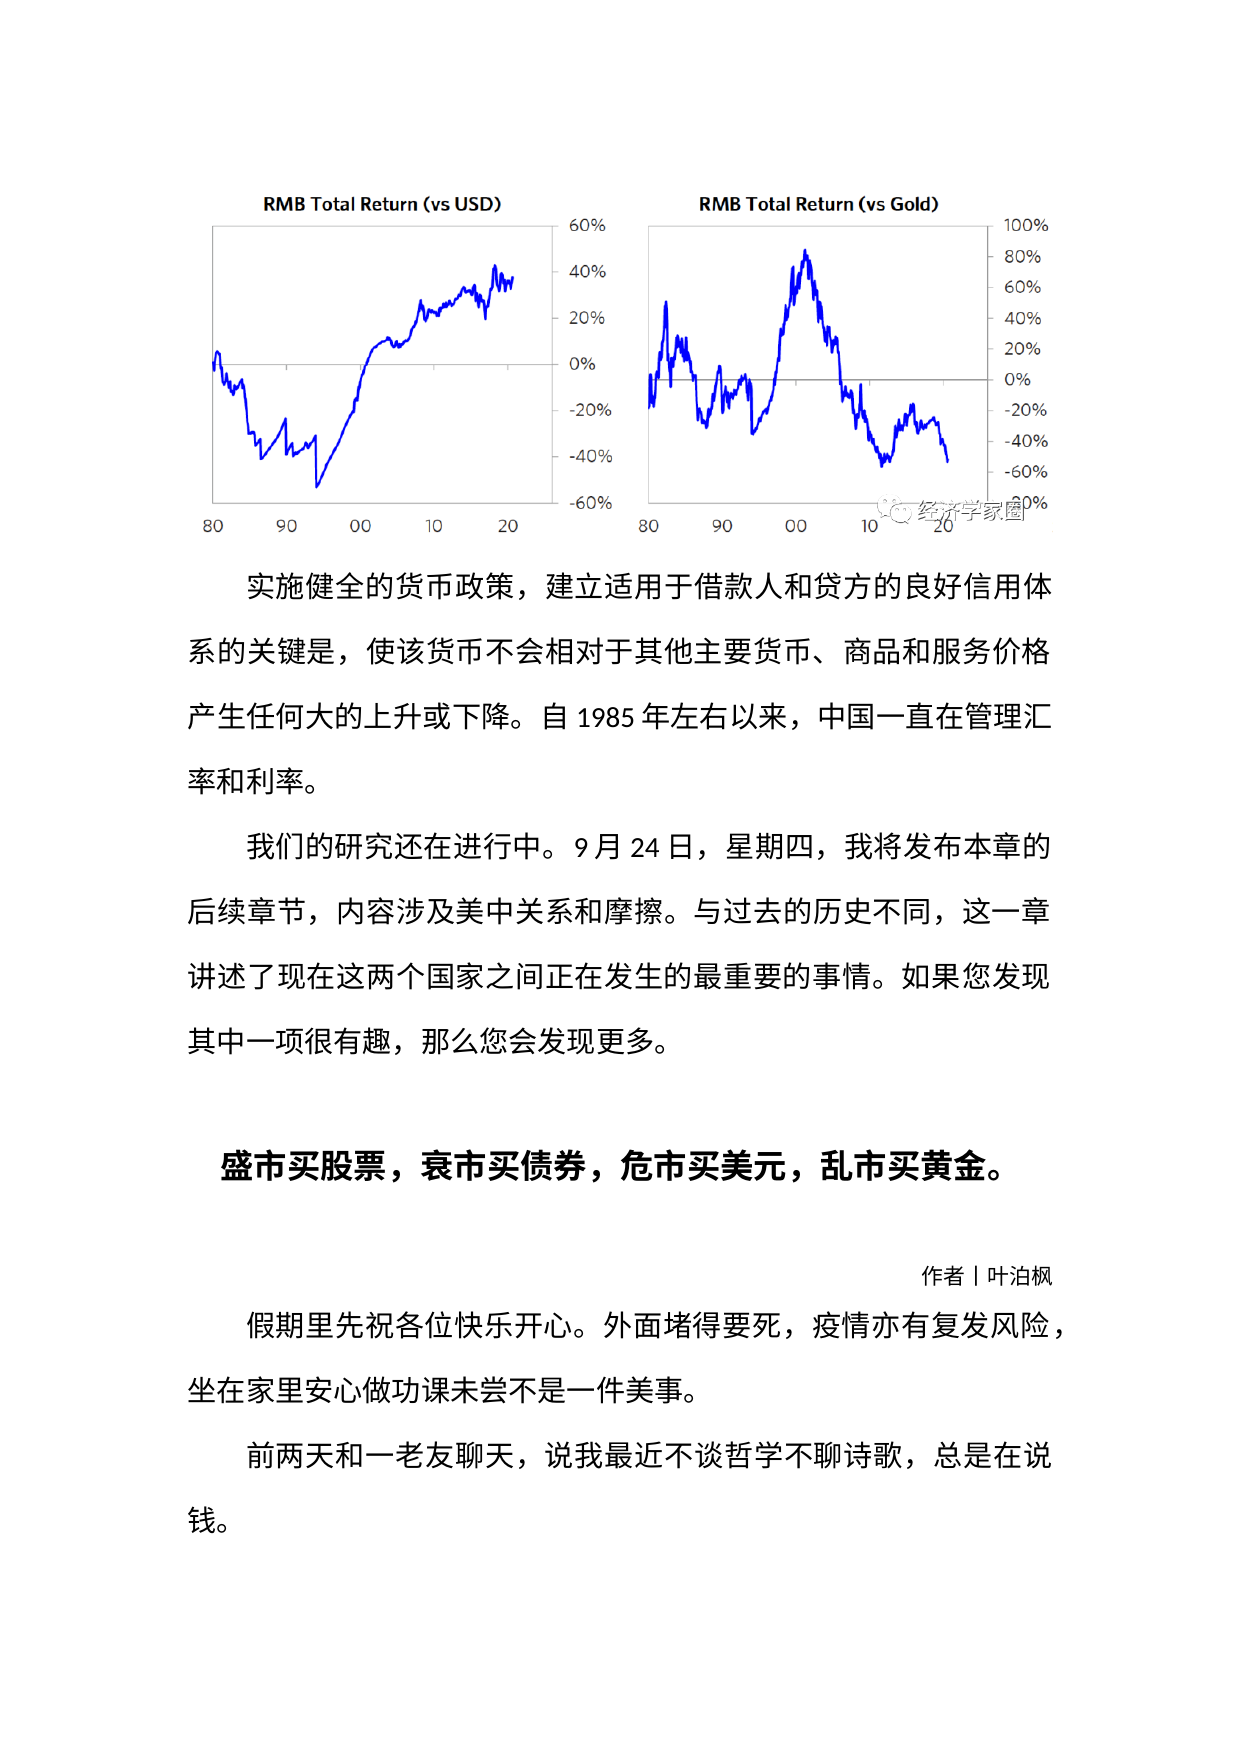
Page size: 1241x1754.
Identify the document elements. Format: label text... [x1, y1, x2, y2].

subtitle 盛市买股票，衰市买债券，危市买美元，乱市买黄金。 [187, 1132, 1053, 1197]
picture [187, 162, 1053, 549]
text 假期里先祝各位快乐开心。外面堵得要死，疫情亦有复发风险，坐在家里安心做功课未尝不是一件美事。 [187, 1291, 1053, 1421]
text 实施健全的货币政策，建立适用于借款人和贷方的良好信用体系的关键是，使该货币不会相对于其他主要货币、商品和服务价格产生任何大的上升或下降。自1985年左右以来，中国一直在管理汇率和利率。 [187, 552, 1053, 812]
text 我们的研究还在进行中。9月24日，星期四，我将发布本章的后续章节，内容涉及美中关系和摩擦。与过去的历史不同，这一章讲述了现在这两个国家之间正在发生的最重要的事情。如果您发现其中一项很有趣，那么您会发现更多。 [187, 812, 1053, 1072]
text 前两天和一老友聊天，说我最近不谈哲学不聊诗歌，总是在说钱。 [187, 1421, 1053, 1551]
text 作者丨叶泊枫 [187, 1259, 1053, 1291]
